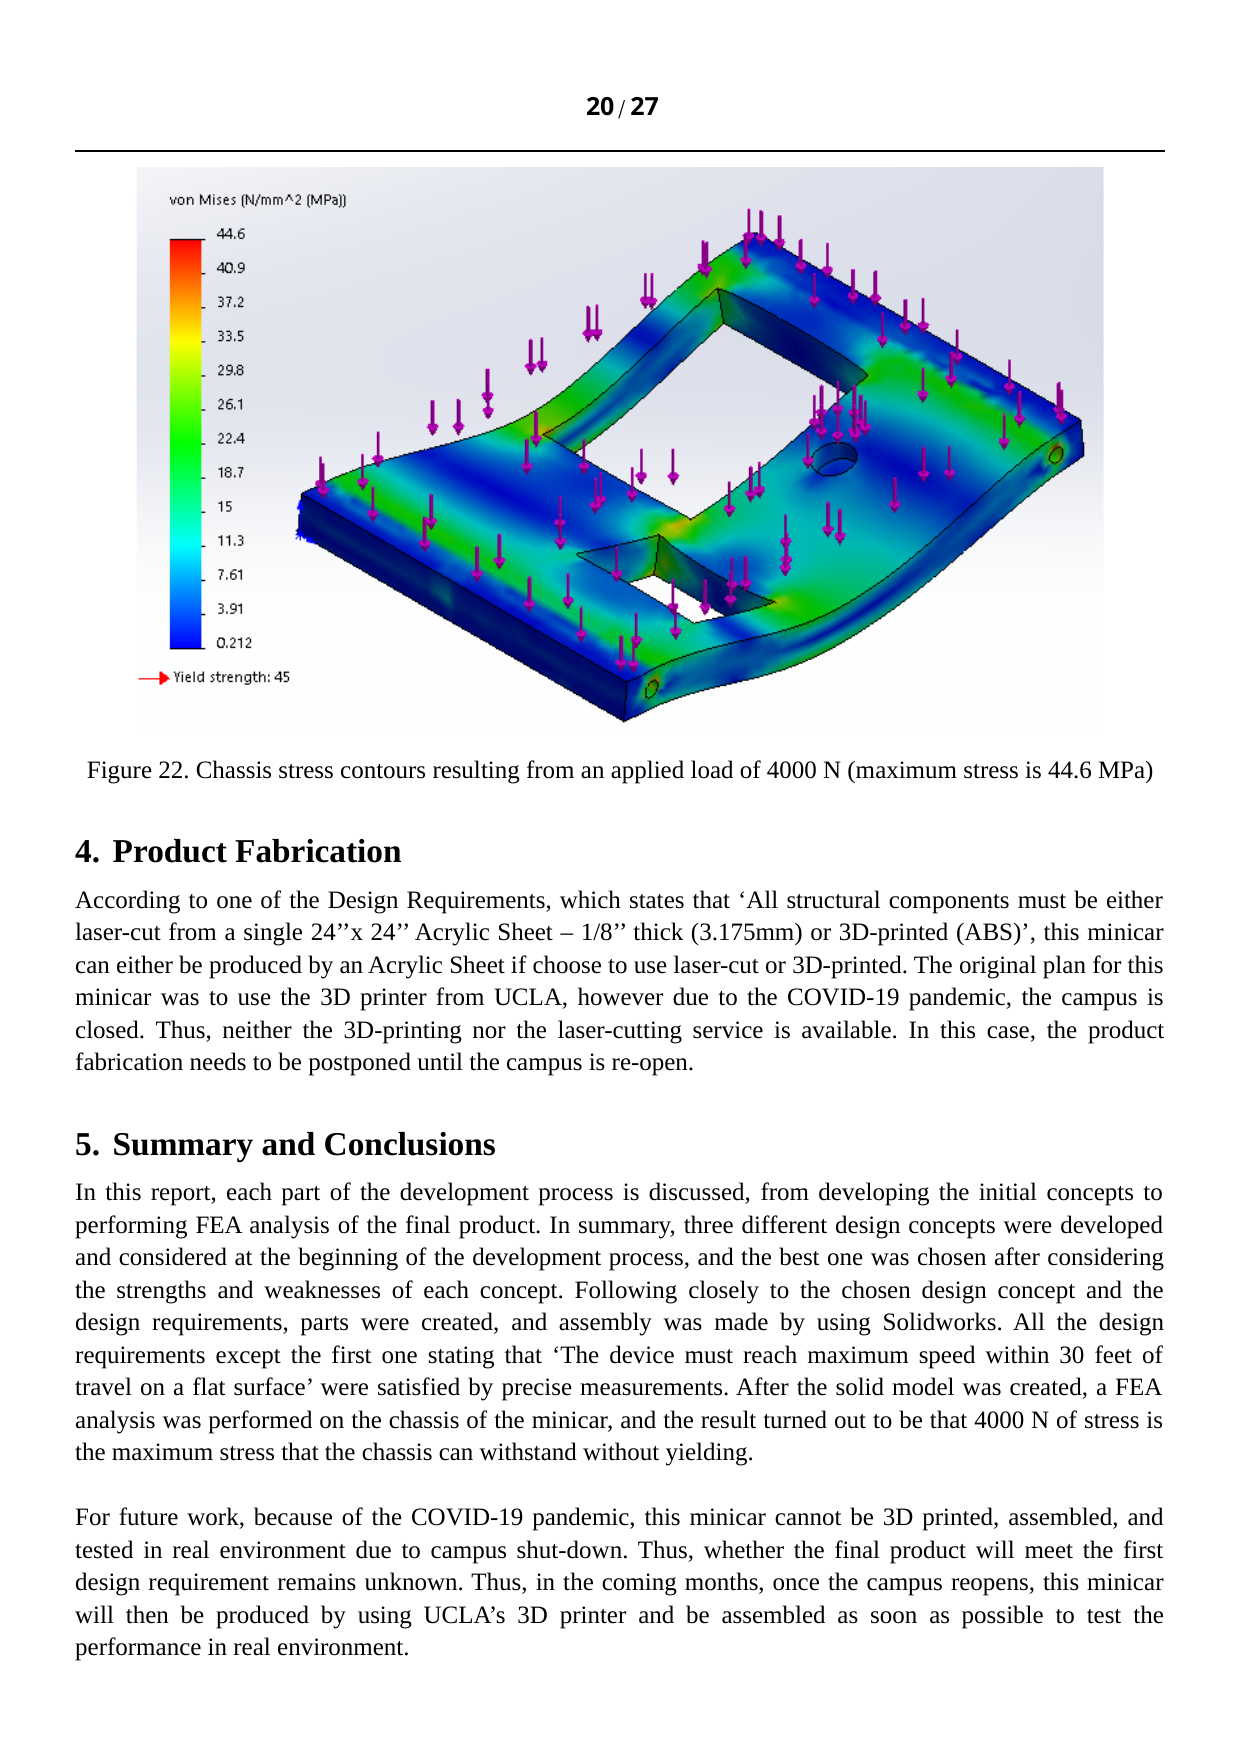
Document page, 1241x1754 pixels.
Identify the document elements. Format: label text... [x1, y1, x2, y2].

text In this report, each part of the development process is discussed, from developing the initial concepts to performing FEA analysis of the final product. In summary, three different design concepts were developed and considered at the beginning of the development process, and the best one was chosen after considering the strengths and weaknesses of each concept. Following closely to the chosen design concept and the design requirements, parts were created, and assembly was made by using Solidworks. All the design requirements except the first one stating that ‘The device must reach maximum speed within 30 feet of travel on a flat surface’ were satisfied by precise measurements. After the solid model was created, a FEA analysis was performed on the chassis of the minicar, and the result turned out to be that 4000 N of stress is the maximum stress that the chassis can withstand without yielding. [75, 1175, 1165, 1468]
text Figure 22. Chassis stress contours resulting from an applied load of 4000 N (maximum stress is 44.6 MPa) [75, 753, 1165, 785]
picture [136, 167, 1104, 736]
list Product Fabrication [75, 818, 1165, 883]
text According to one of the Design Requirements, which states that ‘All structural components must be either laser-cut from a single 24’’x 24’’ Acrylic Sheet – 1/8’’ thick (3.175mm) or 3D-printed (ABS)’, this minicar can either be produced by an Acrylic Sheet if choose to use laser-cut or 3D-printed. The original plan for this minicar was to use the 3D printer from UCLA, however due to the COVID-19 pandemic, the campus is closed. Thus, neither the 3D-printing nor the laser-cutting service is available. In this case, the product fabrication needs to be postponed until the campus is re-open. [75, 883, 1165, 1078]
text For future work, because of the COVID-19 pandemic, this minicar cannot be 3D printed, assembled, and tested in real environment due to campus shut-down. Thus, whether the final product will meet the first design requirement remains unknown. Thus, in the coming months, once the campus reopens, this minicar will then be produced by using UCLA’s 3D printer and be assembled as soon as possible to test the performance in real environment. [75, 1500, 1165, 1663]
list Summary and Conclusions [75, 1110, 1165, 1175]
